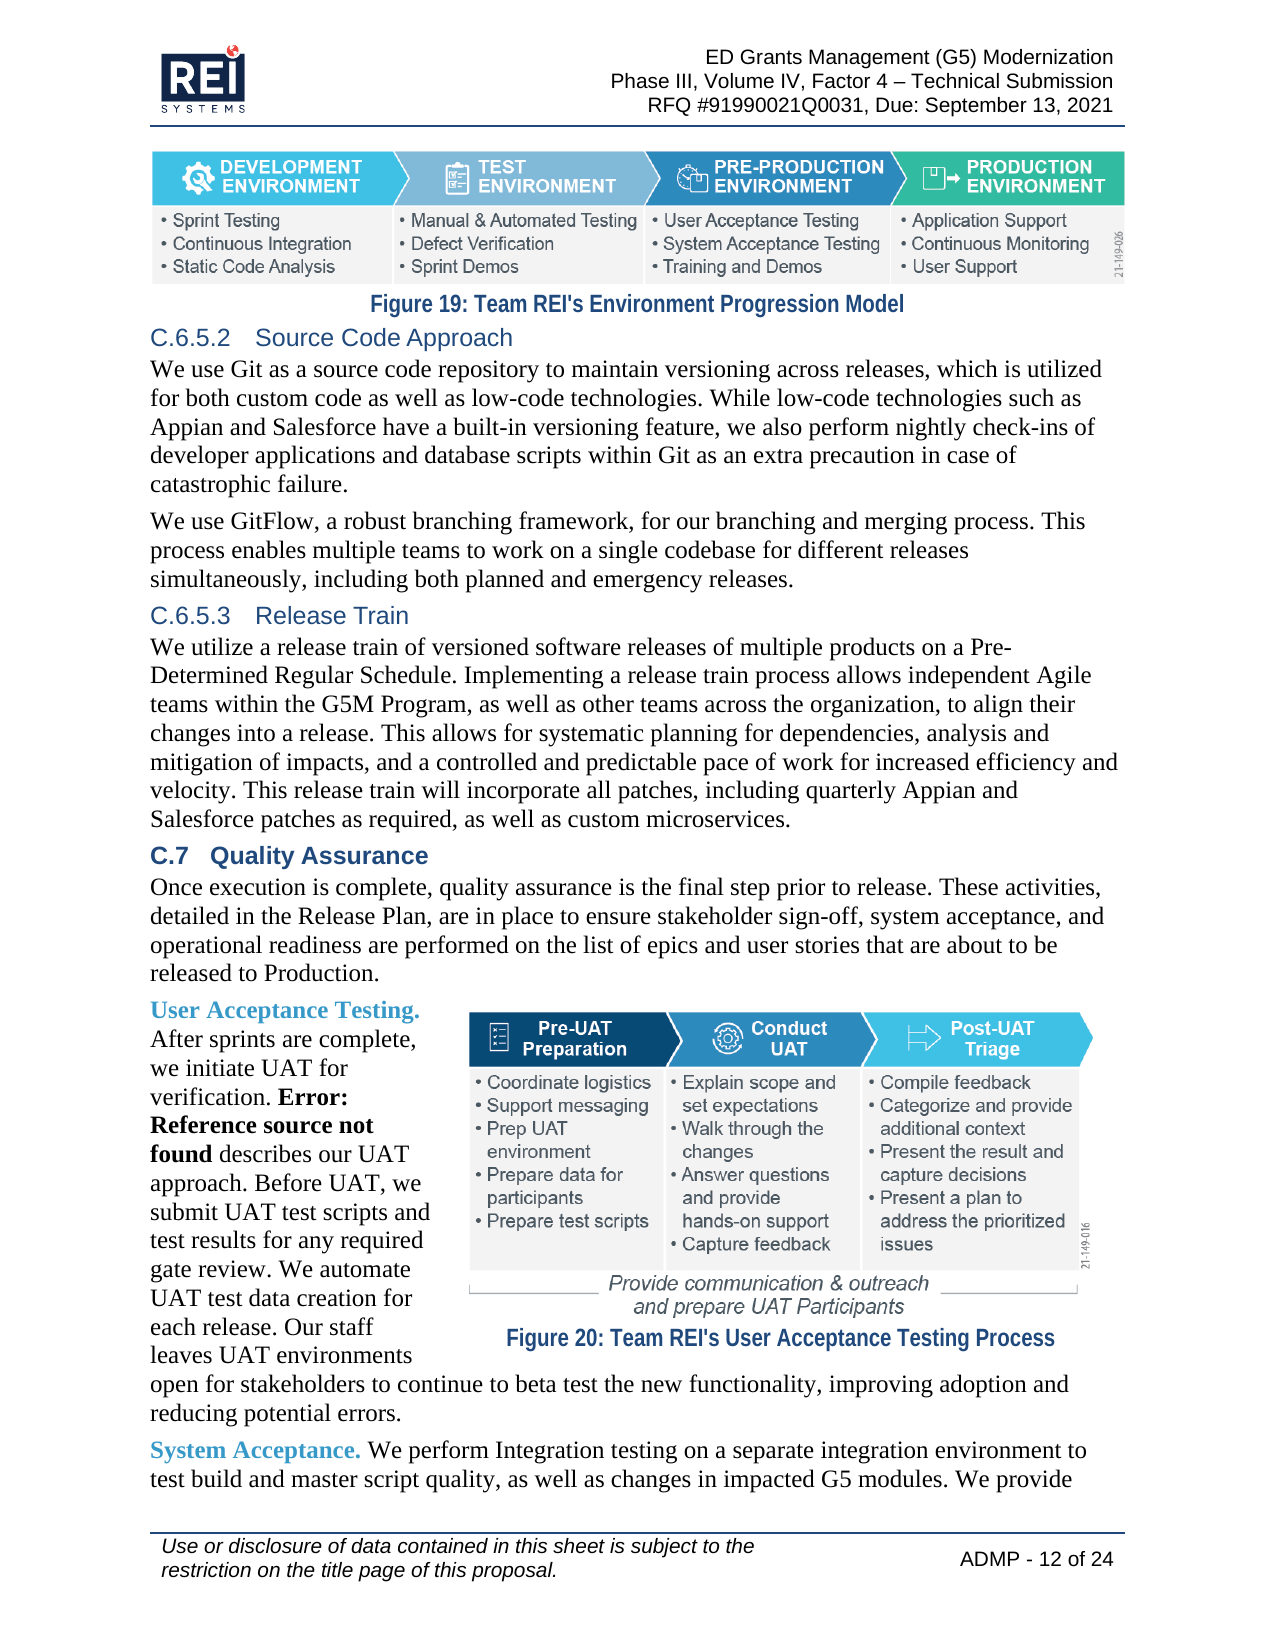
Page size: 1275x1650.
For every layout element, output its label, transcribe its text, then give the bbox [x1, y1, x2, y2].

text We use Git as a source code repository to maintain versioning across releases, which is utilized for both custom code as well as low-code technologies. While low-code technologies such as Appian and Salesforce have a built-in versioning feature, we also perform nightly check-ins of developer applications and database scripts within Git as an extra precaution in case of catastrophic failure. [150, 354, 1125, 498]
picture [161, 45, 245, 113]
subtitle Release Train [150, 601, 1125, 630]
text Once execution is complete, quality assurance is the final step prior to release. These activities, detailed in the Release Plan, are in place to ensure stakeholder sign-off, system acceptance, and operational readiness are performed on the list of epics and user stories that are about to be released to Production. [150, 872, 1125, 987]
text We utilize a release train of versioned software releases of multiple products on a Pre-Determined Regular Schedule. Implementing a release train process allows independent Agile teams within the G5M Program, as well as other teams across the organization, to align their changes into a release. This allows for systematic planning for dependencies, analysis and mitigation of impacts, and a controlled and predictable pace of work for increased efficiency and velocity. This release train will incorporate all patches, including quarterly Appian and Salesforce patches as required, as well as custom microservices. [150, 632, 1125, 833]
text We use GitFlow, a robust branching framework, for our branching and merging process. This process enables multiple teams to work on a single codebase for different releases simultaneously, including both planned and emergency releases. [150, 506, 1125, 593]
subtitle Quality Assurance [150, 841, 1125, 870]
picture [466, 1009, 1095, 1321]
subtitle Source Code Approach [150, 323, 1125, 352]
picture [150, 150, 1125, 287]
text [150, 1435, 1125, 1493]
